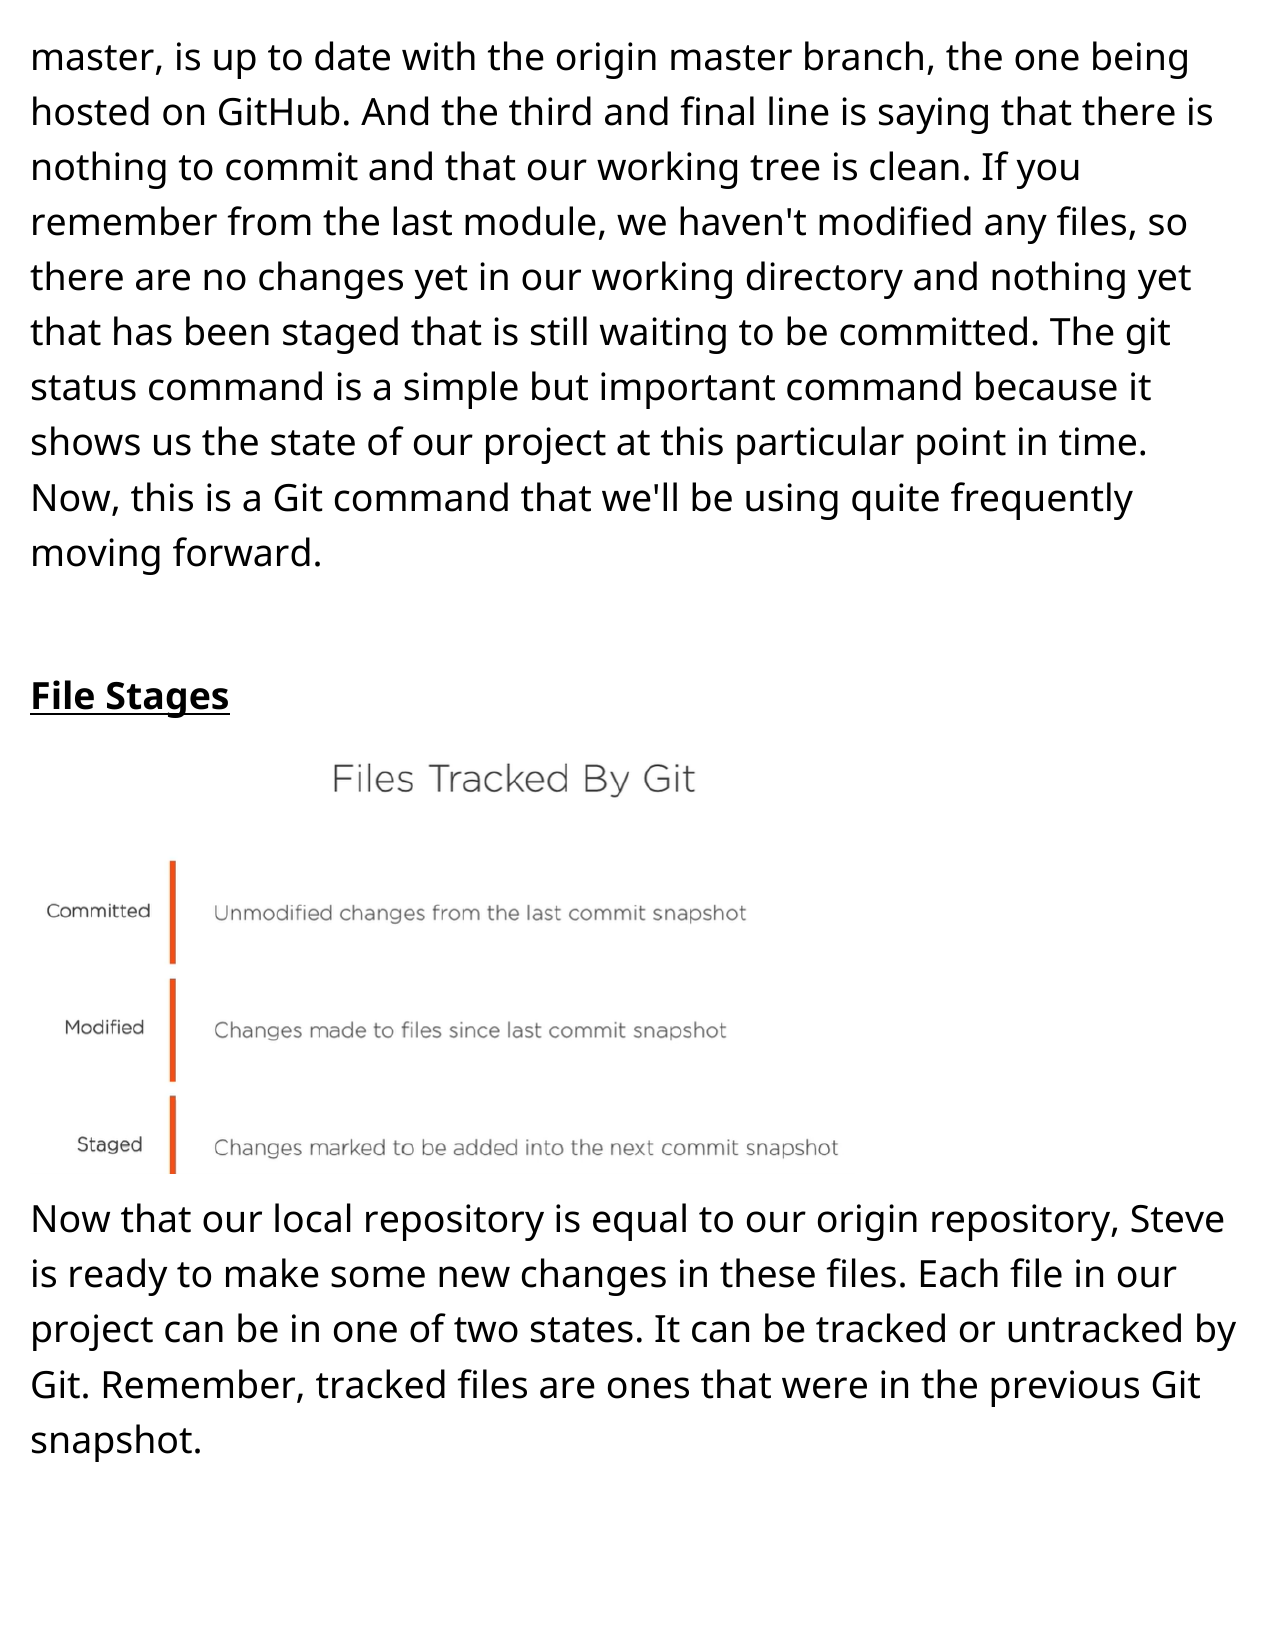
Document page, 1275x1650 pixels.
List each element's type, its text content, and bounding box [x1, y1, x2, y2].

picture [30, 741, 855, 1174]
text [30, 30, 1245, 577]
text File Stages [30, 669, 1245, 721]
text Now that our local repository is equal to our origin repository, Steve is ready to make some new changes in these files. Each file in our project can be in one of two states. It can be tracked or untracked by Git. Remember, tracked files are ones that were in the previous Git snapshot. [30, 1193, 1245, 1464]
